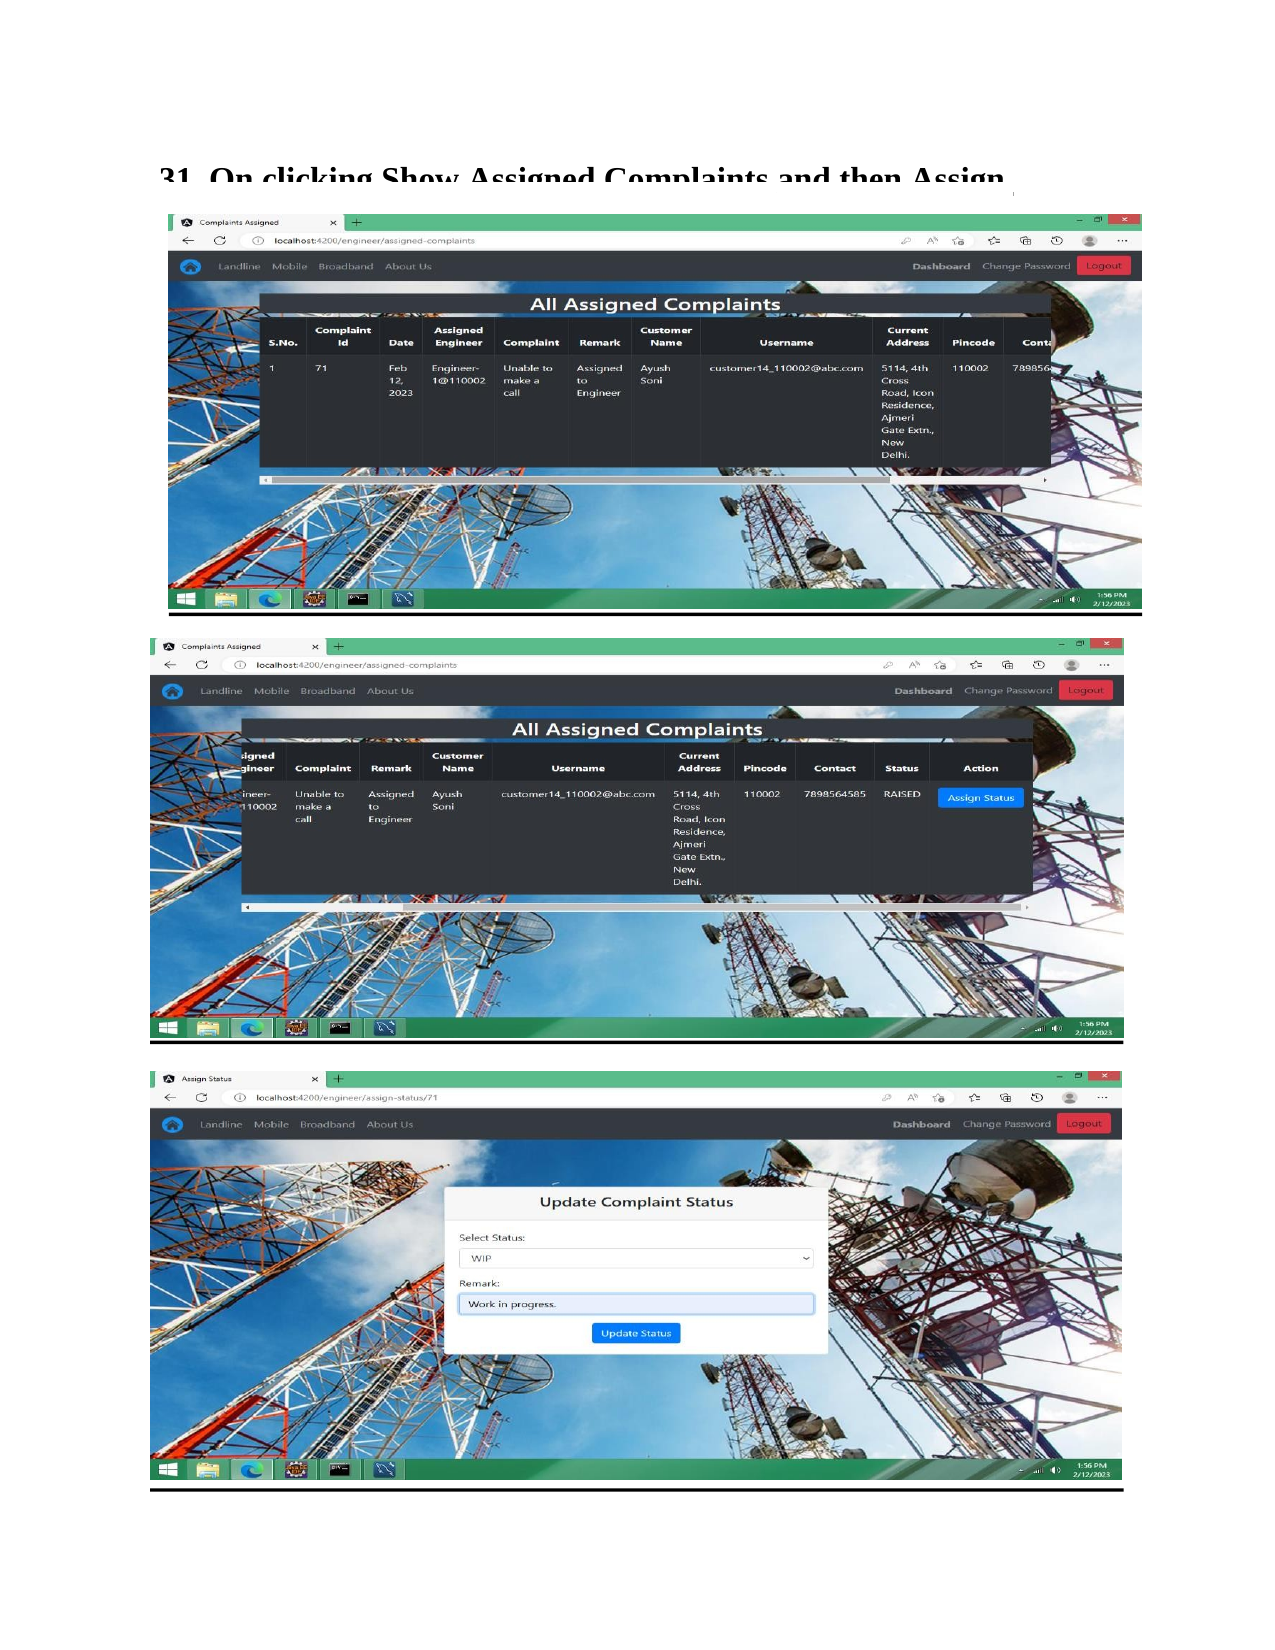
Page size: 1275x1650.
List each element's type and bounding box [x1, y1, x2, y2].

picture [150, 1071, 1122, 1480]
picture [168, 214, 1142, 609]
picture [150, 638, 1124, 1038]
